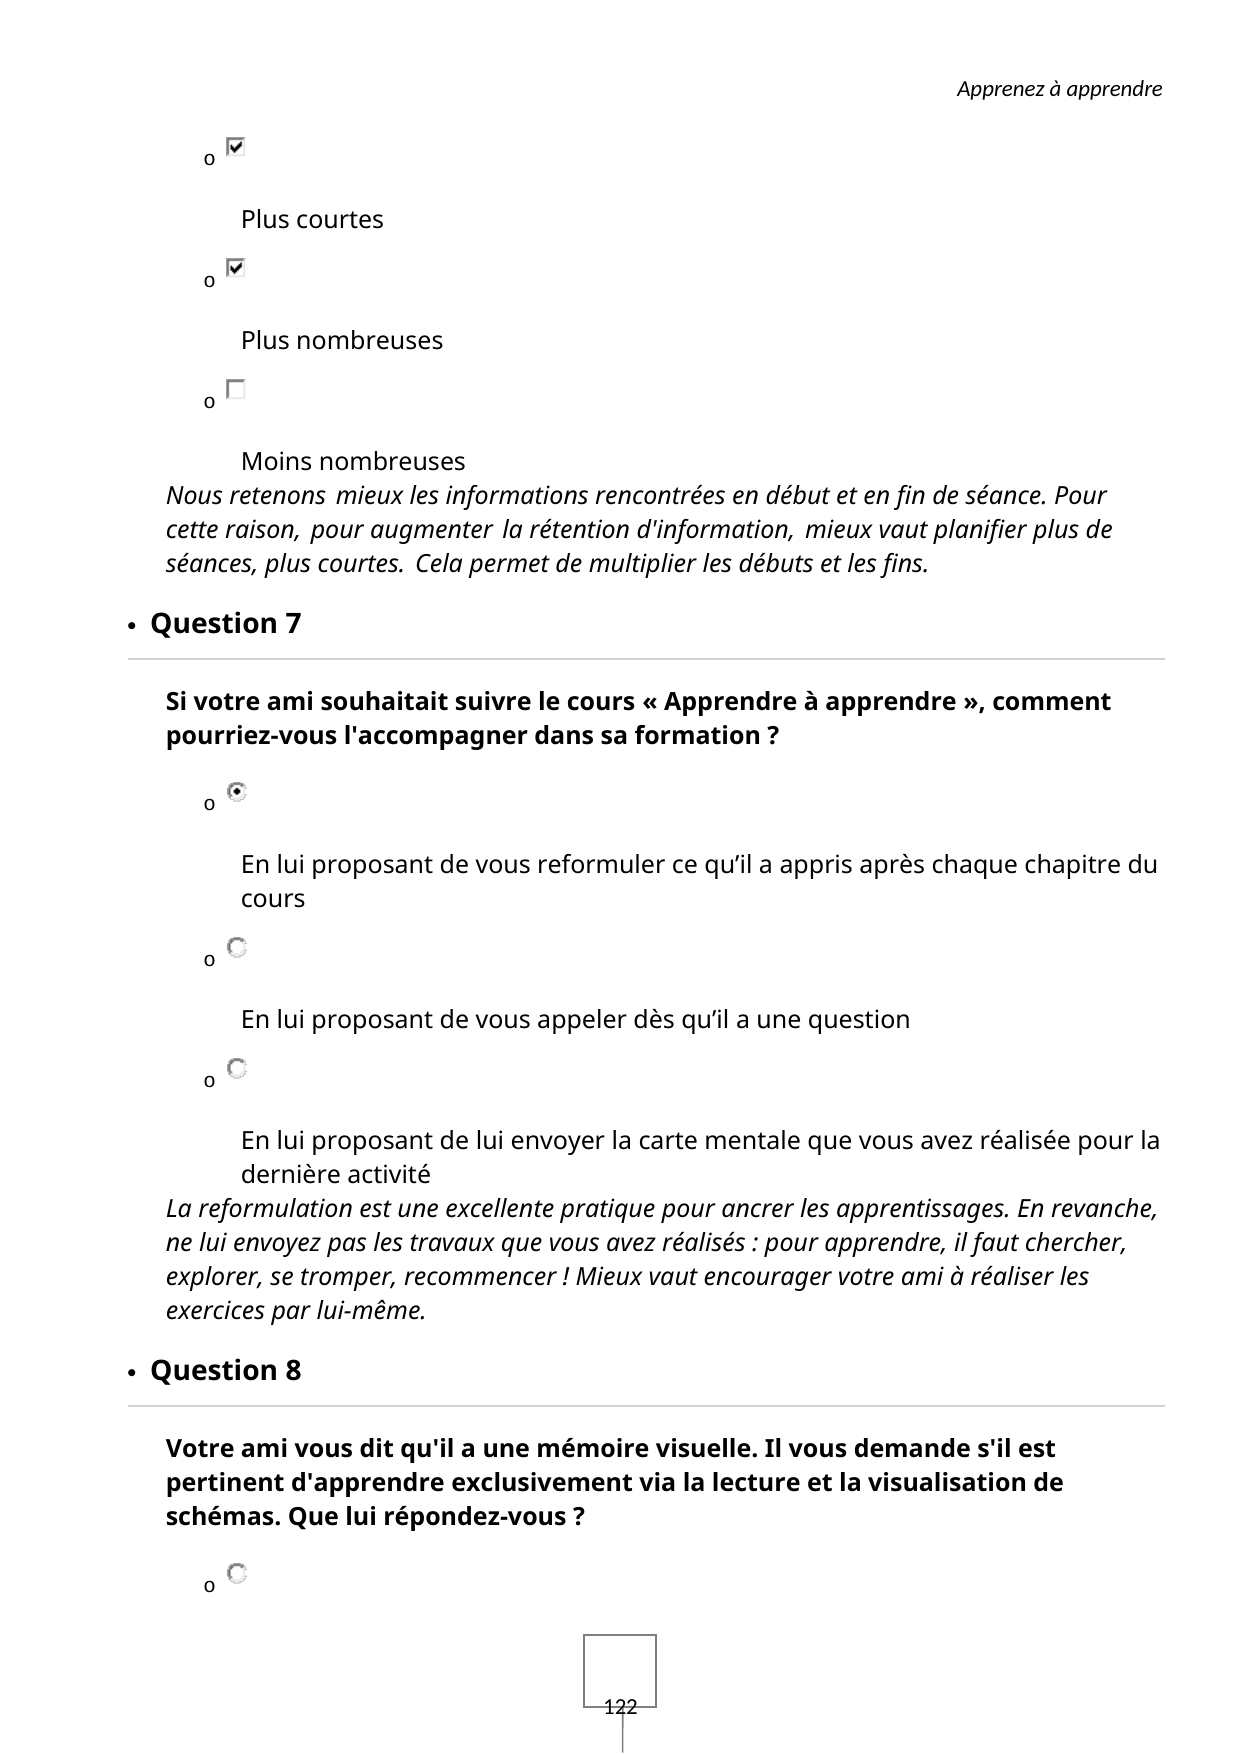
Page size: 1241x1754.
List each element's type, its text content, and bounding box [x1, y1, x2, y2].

subtitle Question 8 [128, 1350, 1165, 1405]
text Votre ami vous dit qu'il a une mémoire visuelle. Il vous demande s'il est pertinent d'apprendre exclusivement via la lecture et la visualisation de schémas. Que lui répondez-vous ? [166, 1430, 1165, 1533]
text Si votre ami souhaitait suivre le cours « Apprendre à apprendre », comment pourriez-vous l'accompagner dans sa formation ? [166, 683, 1165, 751]
text En lui proposant de lui envoyer la carte mentale que vous avez réalisée pour la dernière activité [241, 1123, 1165, 1191]
text En lui proposant de vous reformuler ce qu’il a appris après chaque chapitre du cours [241, 846, 1165, 914]
text La reformulation est une excellente pratique pour ancrer les apprentissages. En revanche, ne lui envoyez pas les travaux que vous avez réalisés : pour apprendre, il faut chercher, explorer, se tromper, recommencer ! Mieux vaut encourager votre ami à réaliser les exercices par lui-même. [166, 1191, 1165, 1327]
subtitle Question 7 [128, 603, 1165, 658]
text En lui proposant de vous appeler dès qu’il a une question [241, 1001, 1165, 1036]
text Moins nombreuses [241, 443, 1165, 478]
text Plus courtes [241, 201, 1165, 235]
text Nous retenons mieux les informations rencontrées en début et en fin de séance. Pour cette raison, pour augmenter la rétention d'information, mieux vaut planifier plus de séances, plus courtes. Cela permet de multiplier les débuts et les fins. [166, 478, 1165, 580]
text Plus nombreuses [241, 322, 1165, 356]
